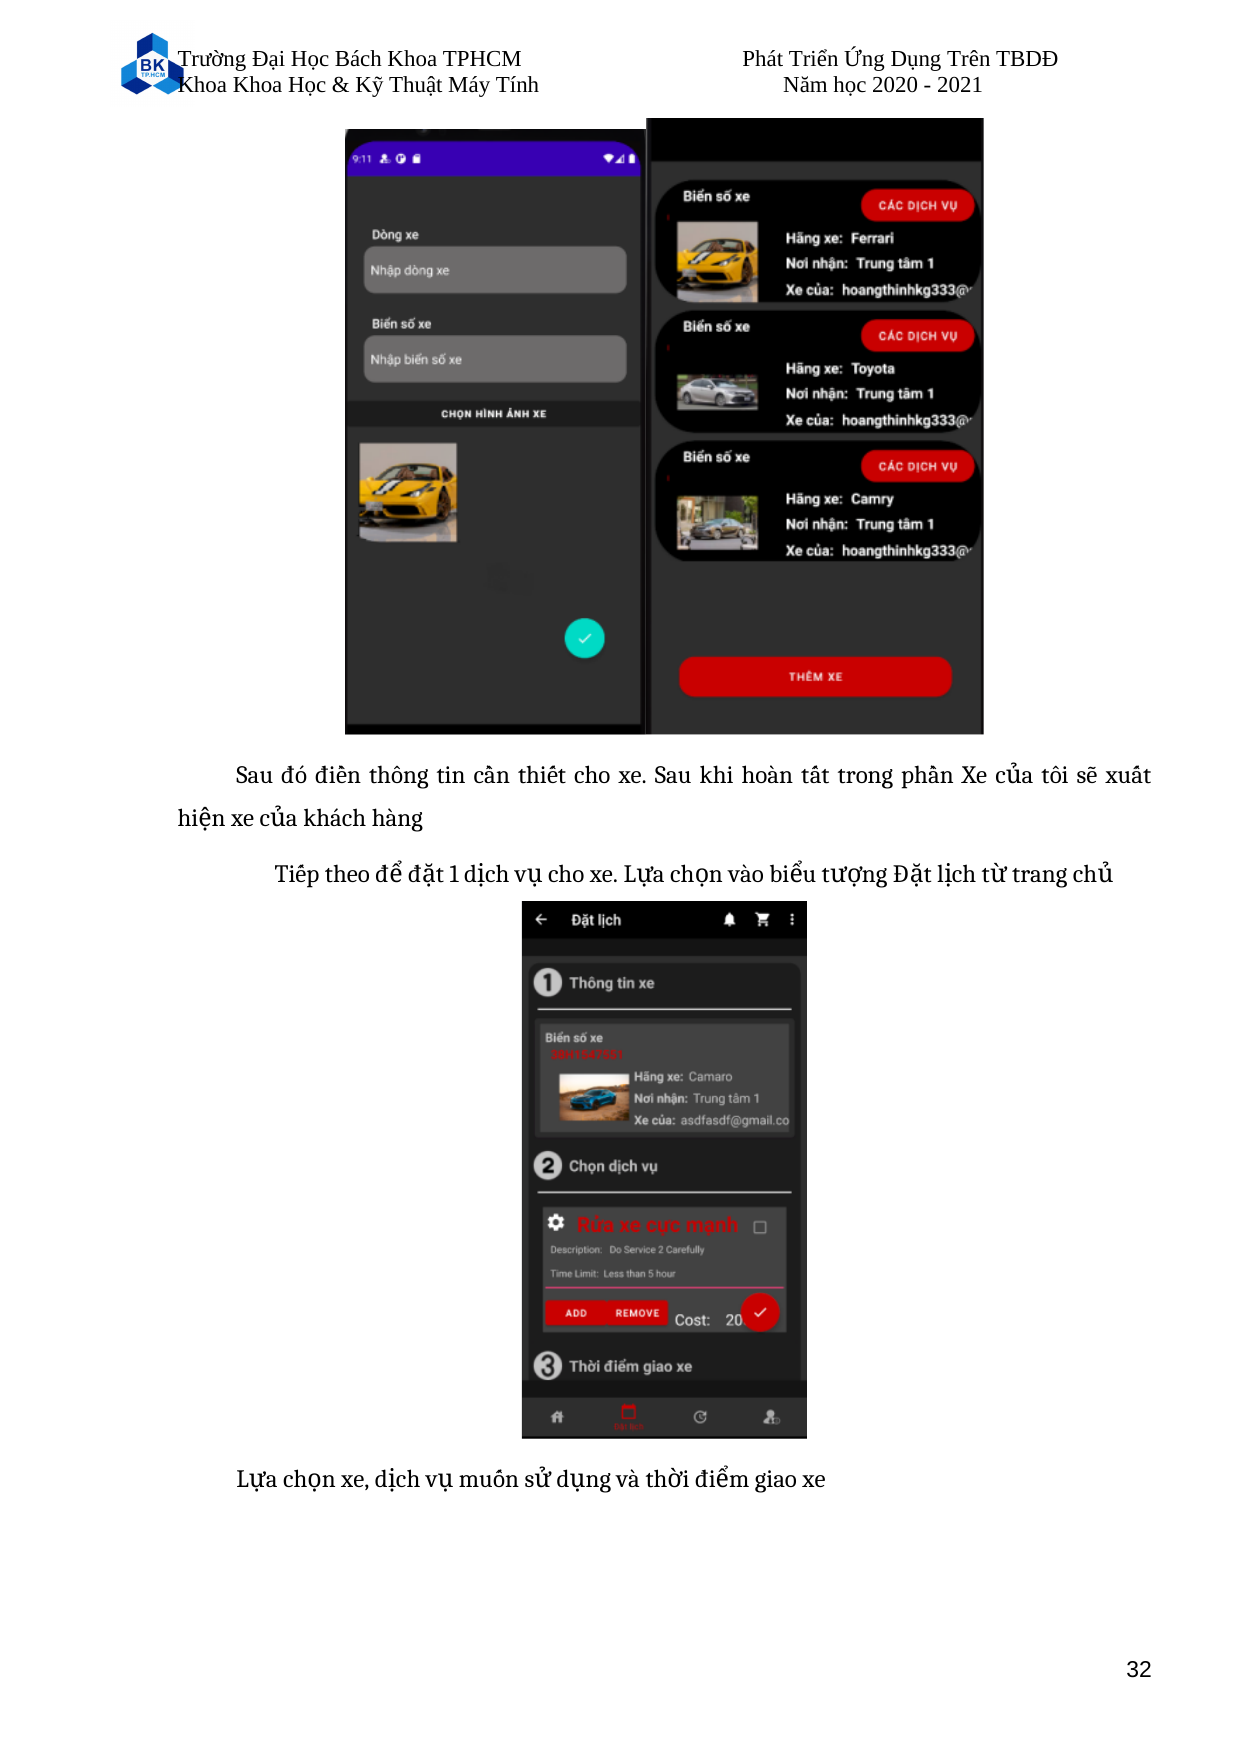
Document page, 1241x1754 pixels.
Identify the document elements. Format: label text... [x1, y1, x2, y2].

picture [521, 901, 807, 1440]
picture [345, 118, 984, 736]
text Lựa chọn xe, dịch vụ muốn sử dụng và thời điểm giao xe [177, 1465, 1152, 1494]
picture [110, 20, 195, 107]
text Sau đó điền thông tin cần thiết cho xe. Sau khi hoàn tất trong phần Xe của tôi sẽ xuất hiện xe của khách hàng [177, 761, 1152, 833]
